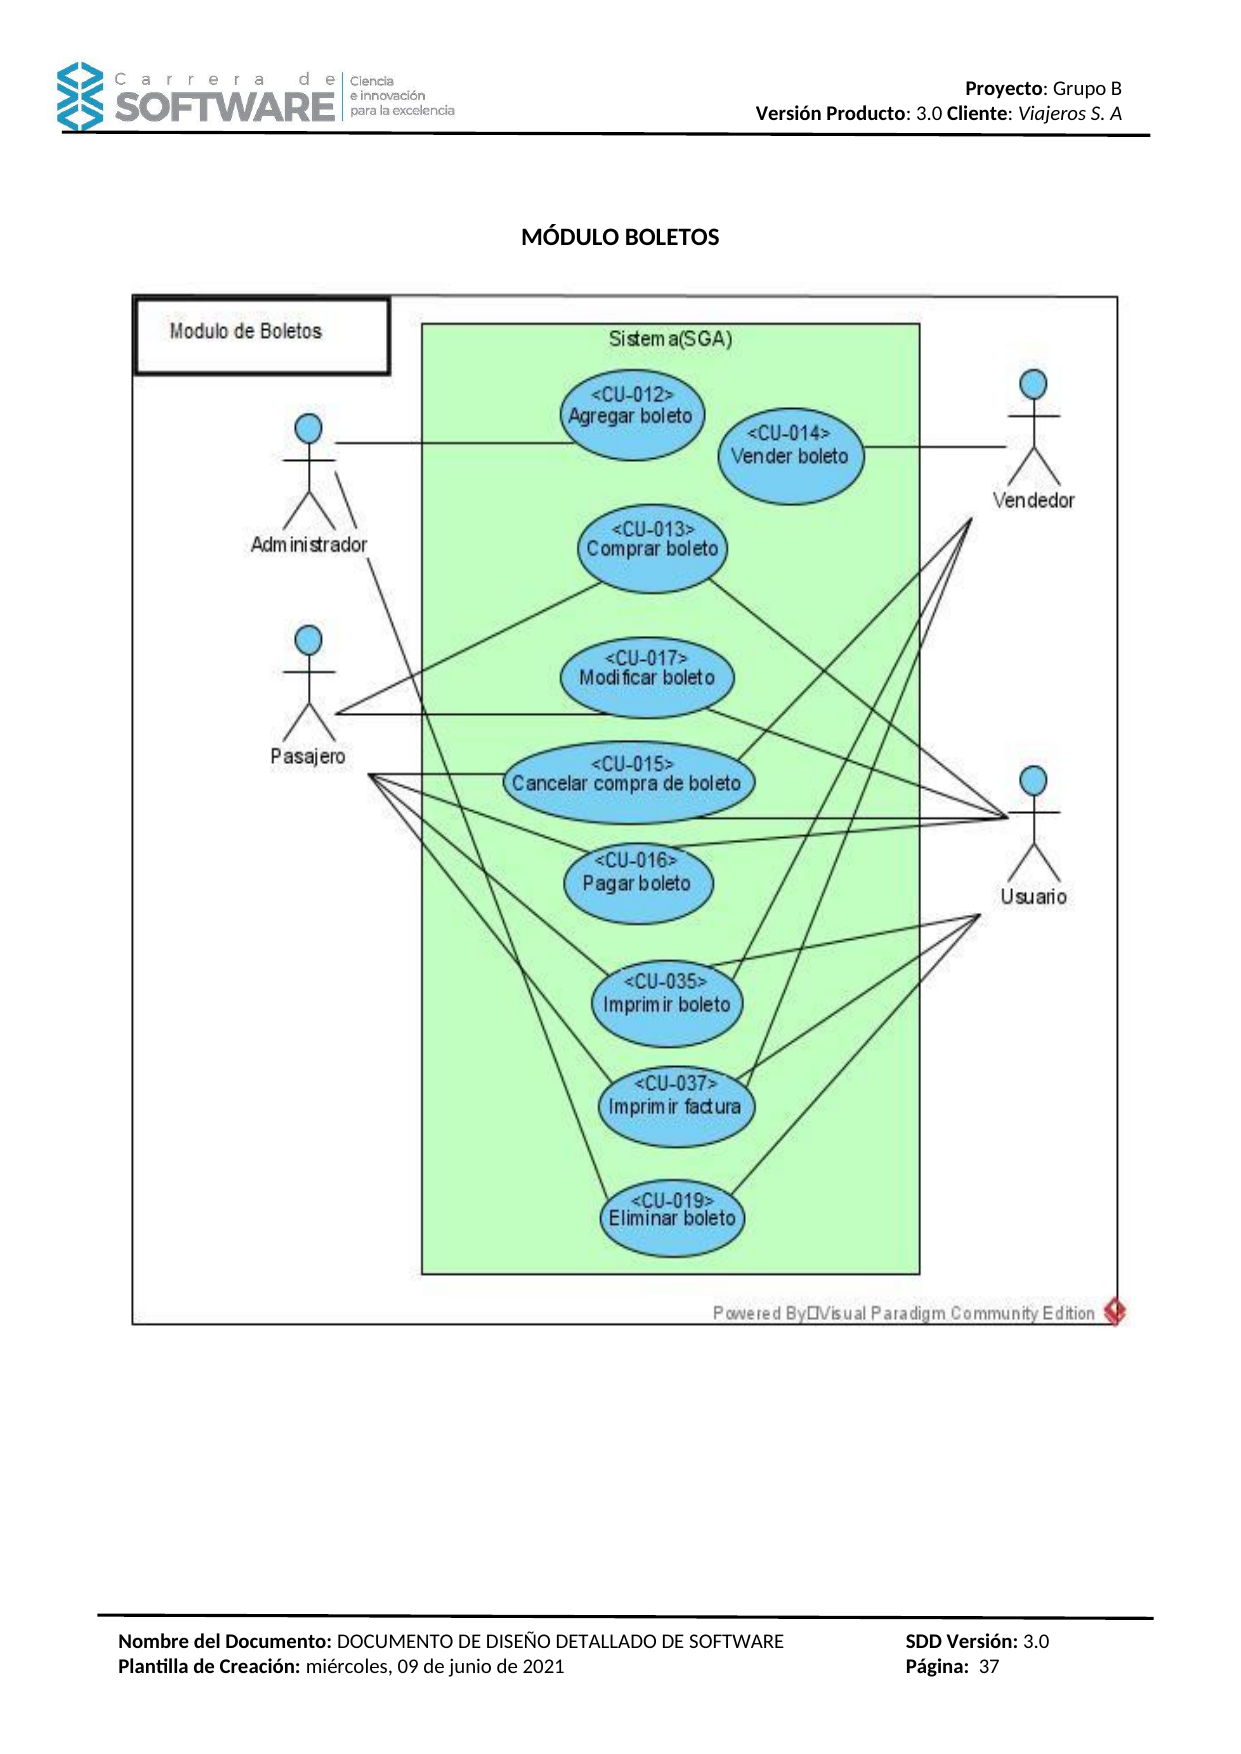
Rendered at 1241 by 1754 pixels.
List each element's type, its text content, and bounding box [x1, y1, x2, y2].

text MÓDULO BOLETOS [118, 221, 1122, 251]
picture [118, 282, 1136, 1345]
picture [46, 46, 461, 154]
